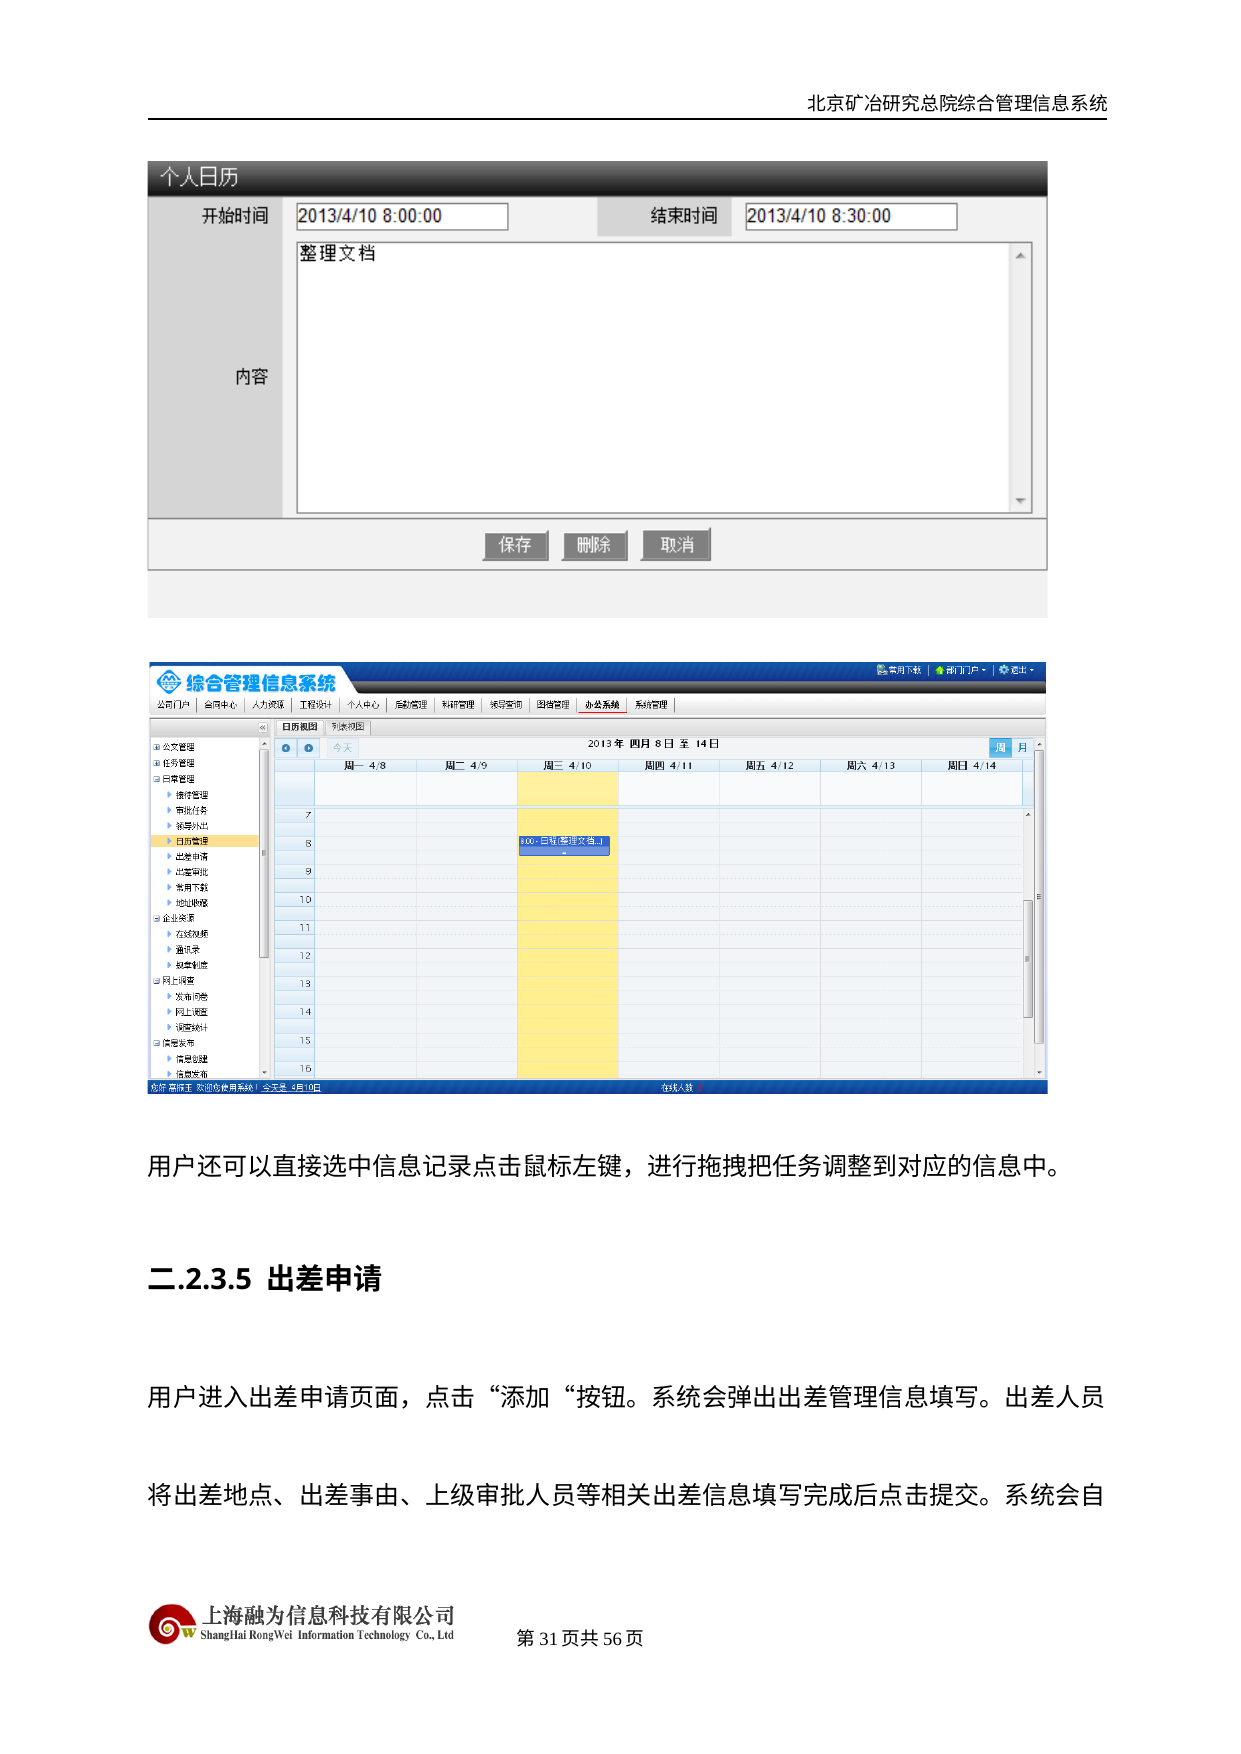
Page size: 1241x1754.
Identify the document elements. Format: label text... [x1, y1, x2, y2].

picture [147, 662, 1048, 1094]
subtitle 出差申请 [148, 1244, 1107, 1309]
picture [147, 161, 1048, 618]
text 用户进入出差申请页面，点击“添加“按钮。系统会弹出出差管理信息填写。出差人员将出差地点、出差事由、上级审批人员等相关出差信息填写完成后点击提交。系统会自动将出差申请信息送到对应的审批人的出差审批任务中。 [148, 1363, 1107, 1526]
picture [147, 1601, 454, 1646]
text 用户还可以直接选中信息记录点击鼠标左键，进行拖拽把任务调整到对应的信息中。 [148, 1132, 1107, 1197]
